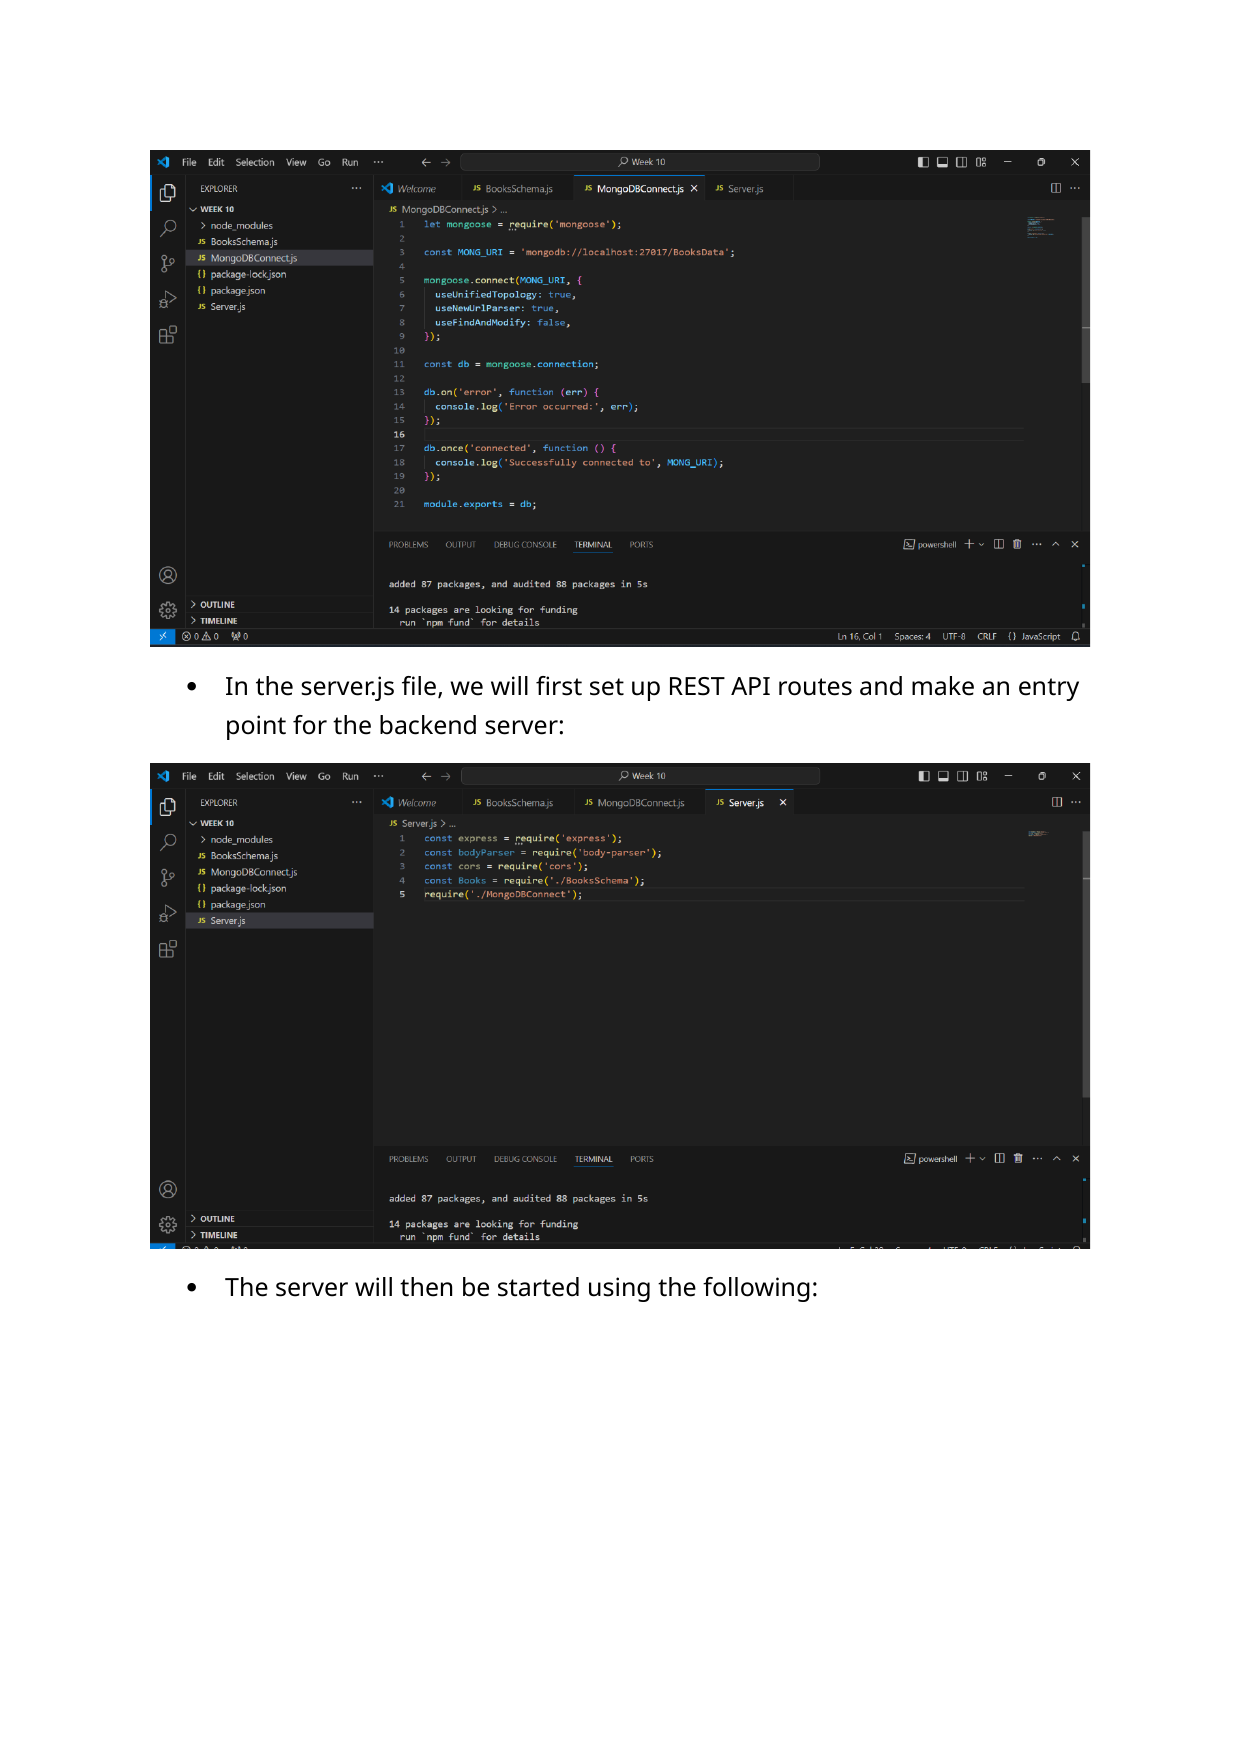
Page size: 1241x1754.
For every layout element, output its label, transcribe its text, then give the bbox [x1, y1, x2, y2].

picture [150, 150, 1091, 647]
list In the server.js file, we will first set up REST API routes and make an entry point for the backend server: [187, 669, 1090, 742]
picture [150, 763, 1091, 1249]
list The server will then be started using the following: [187, 1270, 1090, 1304]
